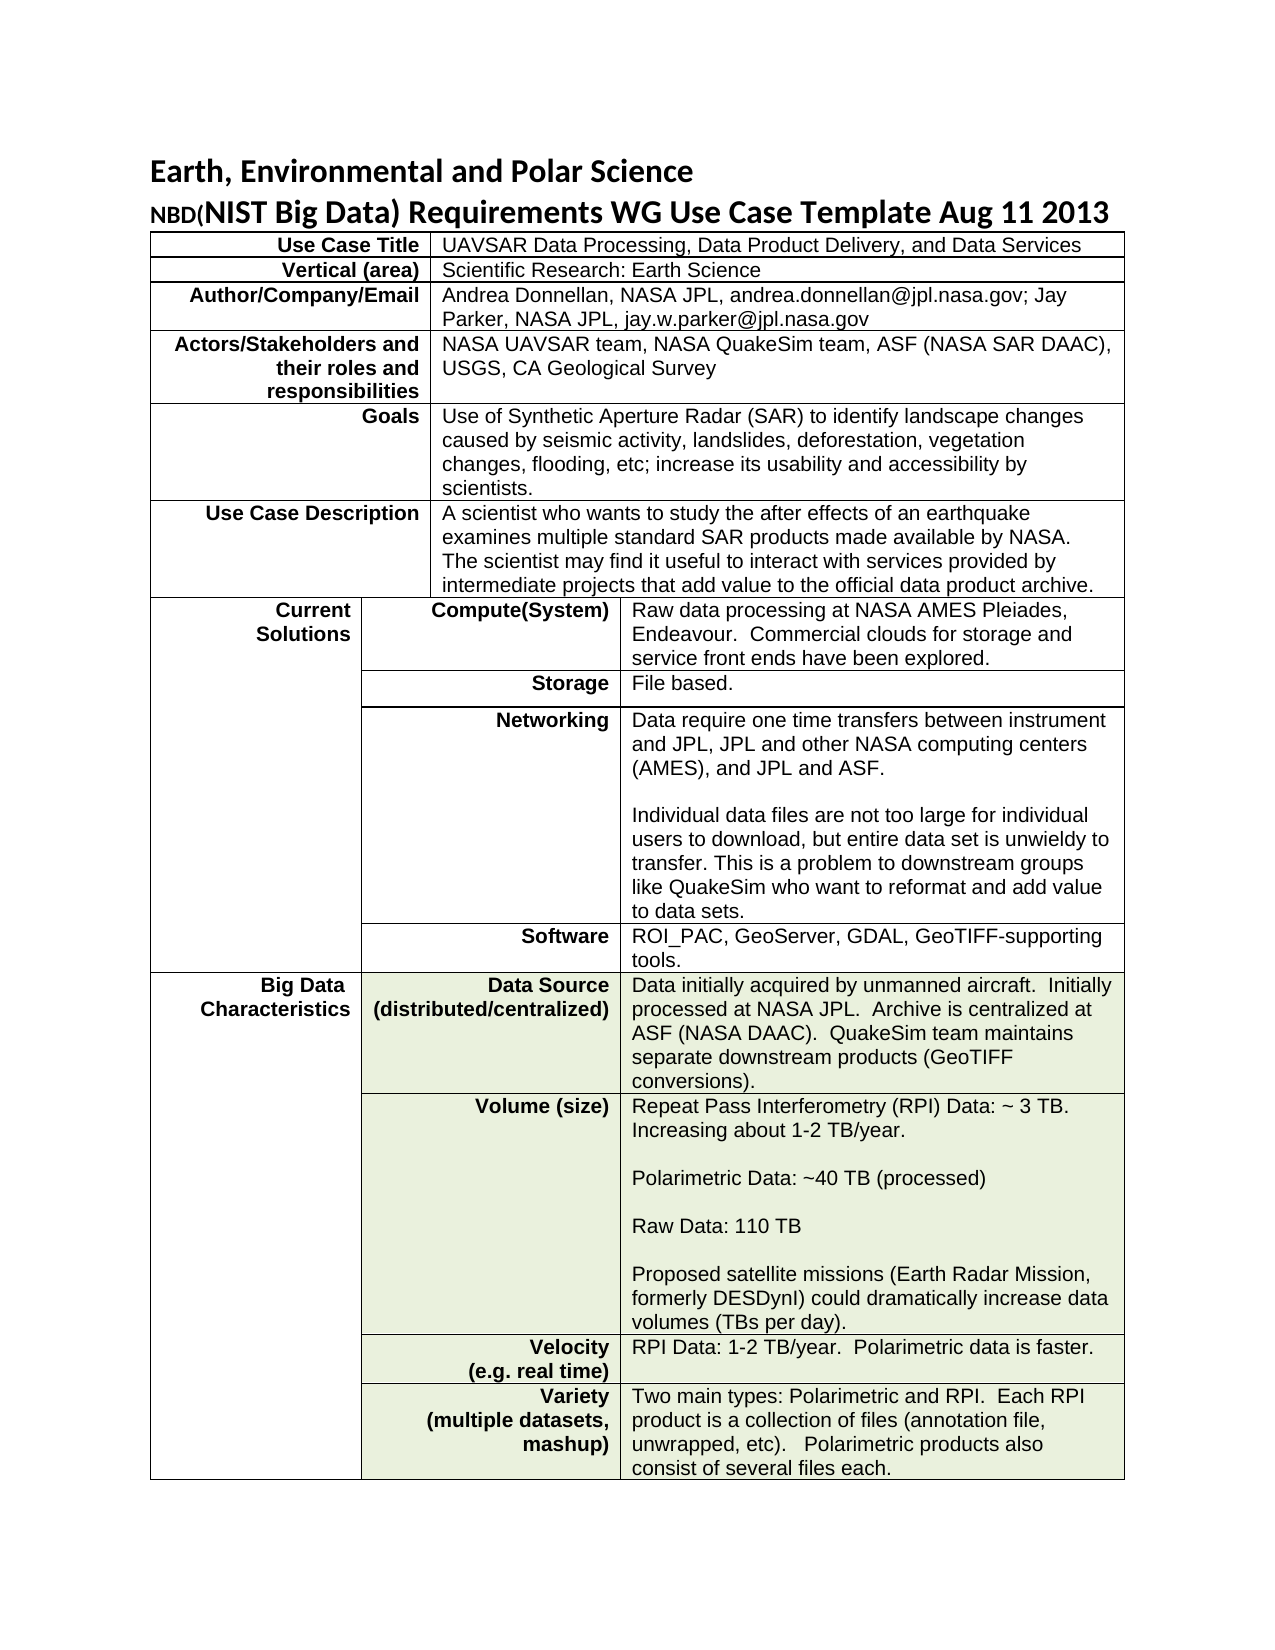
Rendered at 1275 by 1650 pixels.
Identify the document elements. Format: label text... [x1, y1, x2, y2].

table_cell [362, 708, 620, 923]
text Earth, Environmental and Polar Science [150, 150, 1125, 191]
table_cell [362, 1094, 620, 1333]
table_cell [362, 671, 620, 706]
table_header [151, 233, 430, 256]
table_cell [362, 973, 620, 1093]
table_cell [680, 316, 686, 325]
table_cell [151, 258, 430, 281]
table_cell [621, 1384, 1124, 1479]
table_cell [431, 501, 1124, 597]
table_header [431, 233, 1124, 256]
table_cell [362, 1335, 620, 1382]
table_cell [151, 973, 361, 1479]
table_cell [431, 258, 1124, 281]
text NBD(NIST Big Data) Requirements WG Use Case Template Aug 11 2013 [150, 191, 1125, 231]
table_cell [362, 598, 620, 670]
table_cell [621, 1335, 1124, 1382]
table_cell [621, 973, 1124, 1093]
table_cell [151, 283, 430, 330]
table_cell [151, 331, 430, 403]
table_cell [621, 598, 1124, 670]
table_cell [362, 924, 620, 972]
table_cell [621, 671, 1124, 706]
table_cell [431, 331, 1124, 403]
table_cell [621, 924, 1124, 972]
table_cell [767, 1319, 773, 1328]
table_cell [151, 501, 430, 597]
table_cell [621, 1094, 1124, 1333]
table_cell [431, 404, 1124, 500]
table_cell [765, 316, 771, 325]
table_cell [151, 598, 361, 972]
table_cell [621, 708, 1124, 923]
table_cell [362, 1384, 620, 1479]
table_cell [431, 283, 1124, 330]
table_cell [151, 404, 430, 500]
